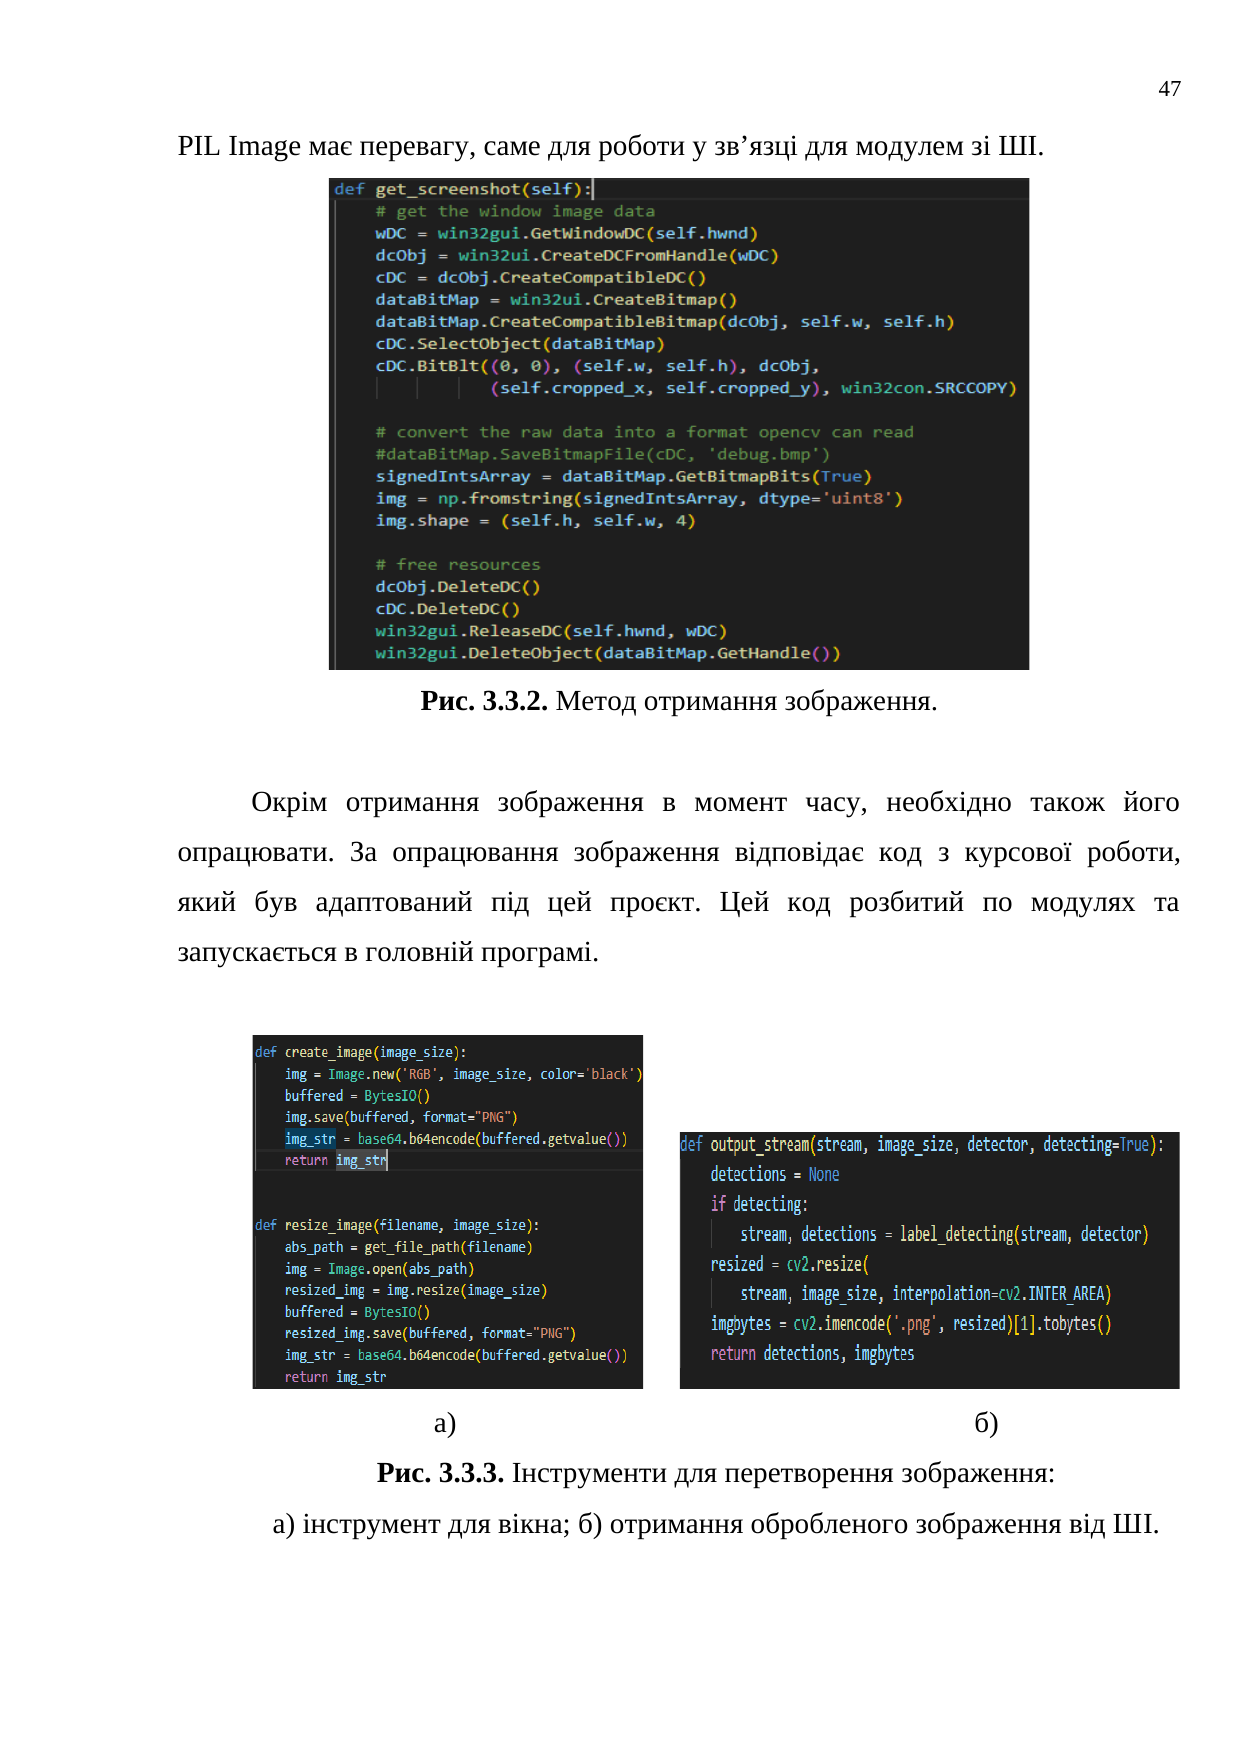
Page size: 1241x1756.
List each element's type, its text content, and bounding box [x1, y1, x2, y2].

text а) інструмент для вікна; б) отримання обробленого зображення від ШІ. [177, 1506, 1181, 1539]
picture [252, 1035, 644, 1389]
picture [328, 178, 1030, 670]
text а) б) [177, 1405, 1181, 1439]
text Рис. 3.3.3. Інструменти для перетворення зображення: [177, 1455, 1181, 1489]
text Рис. 3.3.2. Метод отримання зображення. [177, 683, 1181, 717]
picture [679, 1132, 1180, 1389]
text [177, 128, 1181, 161]
text Окрім отримання зображення в момент часу, необхідно також його опрацювати. За опрацювання зображення відповідає код з курсової роботи, який був адаптований під цей проєкт. Цей код розбитий по модулях та запускається в головній програмі. [177, 784, 1181, 968]
